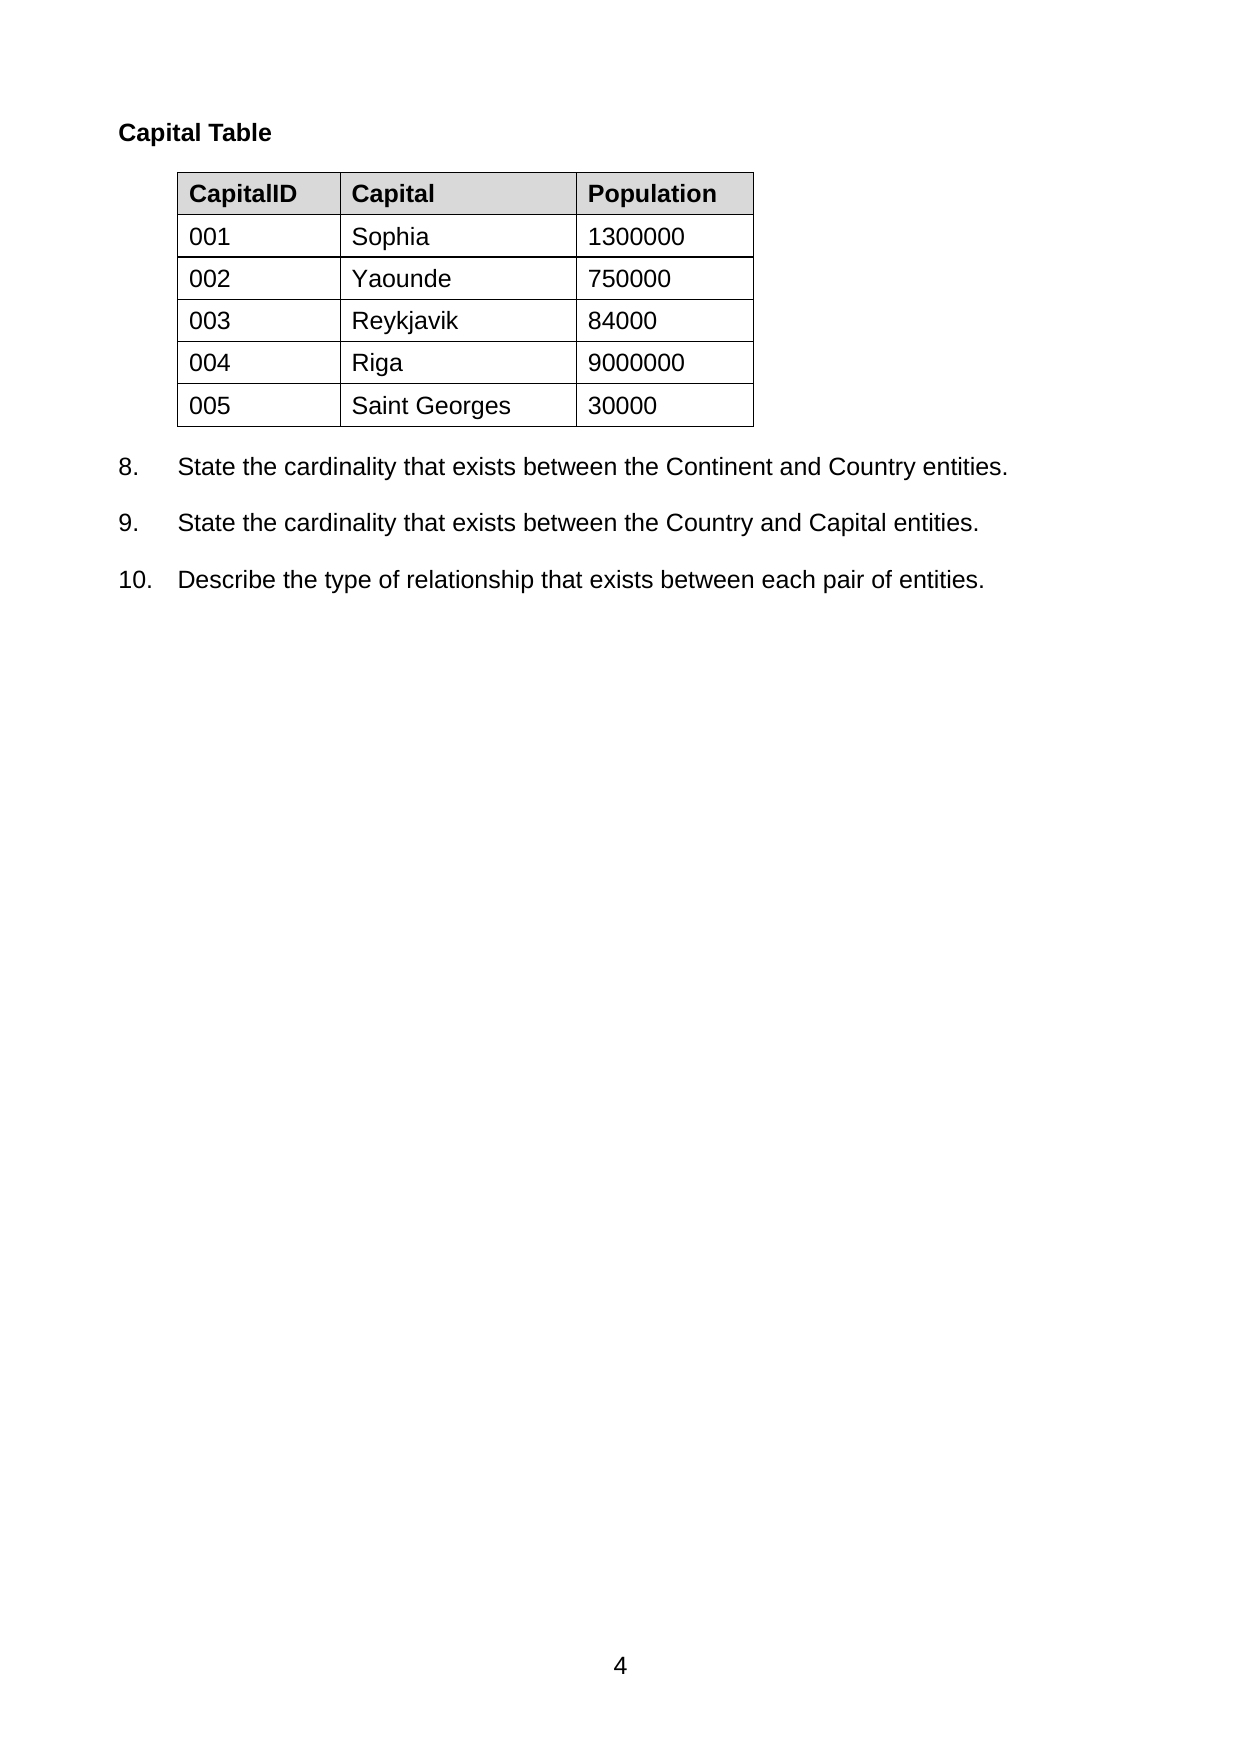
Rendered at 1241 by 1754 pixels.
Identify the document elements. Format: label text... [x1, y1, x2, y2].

table_cell 30000 [577, 384, 753, 426]
table_cell 005 [178, 384, 340, 426]
list State the cardinality that exists between the Country and Capital entities. [118, 508, 1122, 537]
table_cell 750000 [577, 258, 753, 299]
table_cell 9000000 [577, 342, 753, 383]
table_cell Sophia [341, 215, 576, 256]
table_cell 84000 [577, 300, 753, 341]
table_cell Saint Georges [341, 384, 576, 426]
list State the cardinality that exists between the Continent and Country entities. [118, 452, 1122, 480]
table_header Population [577, 173, 753, 214]
table_cell Yaounde [341, 258, 576, 299]
table_cell 1300000 [577, 215, 753, 256]
table_header Capital [341, 173, 576, 214]
table_cell 003 [178, 300, 340, 341]
table_header CapitalID [178, 173, 340, 214]
table_cell 002 [178, 258, 340, 299]
table_cell 004 [178, 342, 340, 383]
list Describe the type of relationship that exists between each pair of entities. [118, 565, 1122, 593]
table_cell Reykjavik [341, 300, 576, 341]
table_cell 001 [178, 215, 340, 256]
subtitle Capital Table [118, 118, 1122, 147]
table_cell Riga [341, 342, 576, 383]
